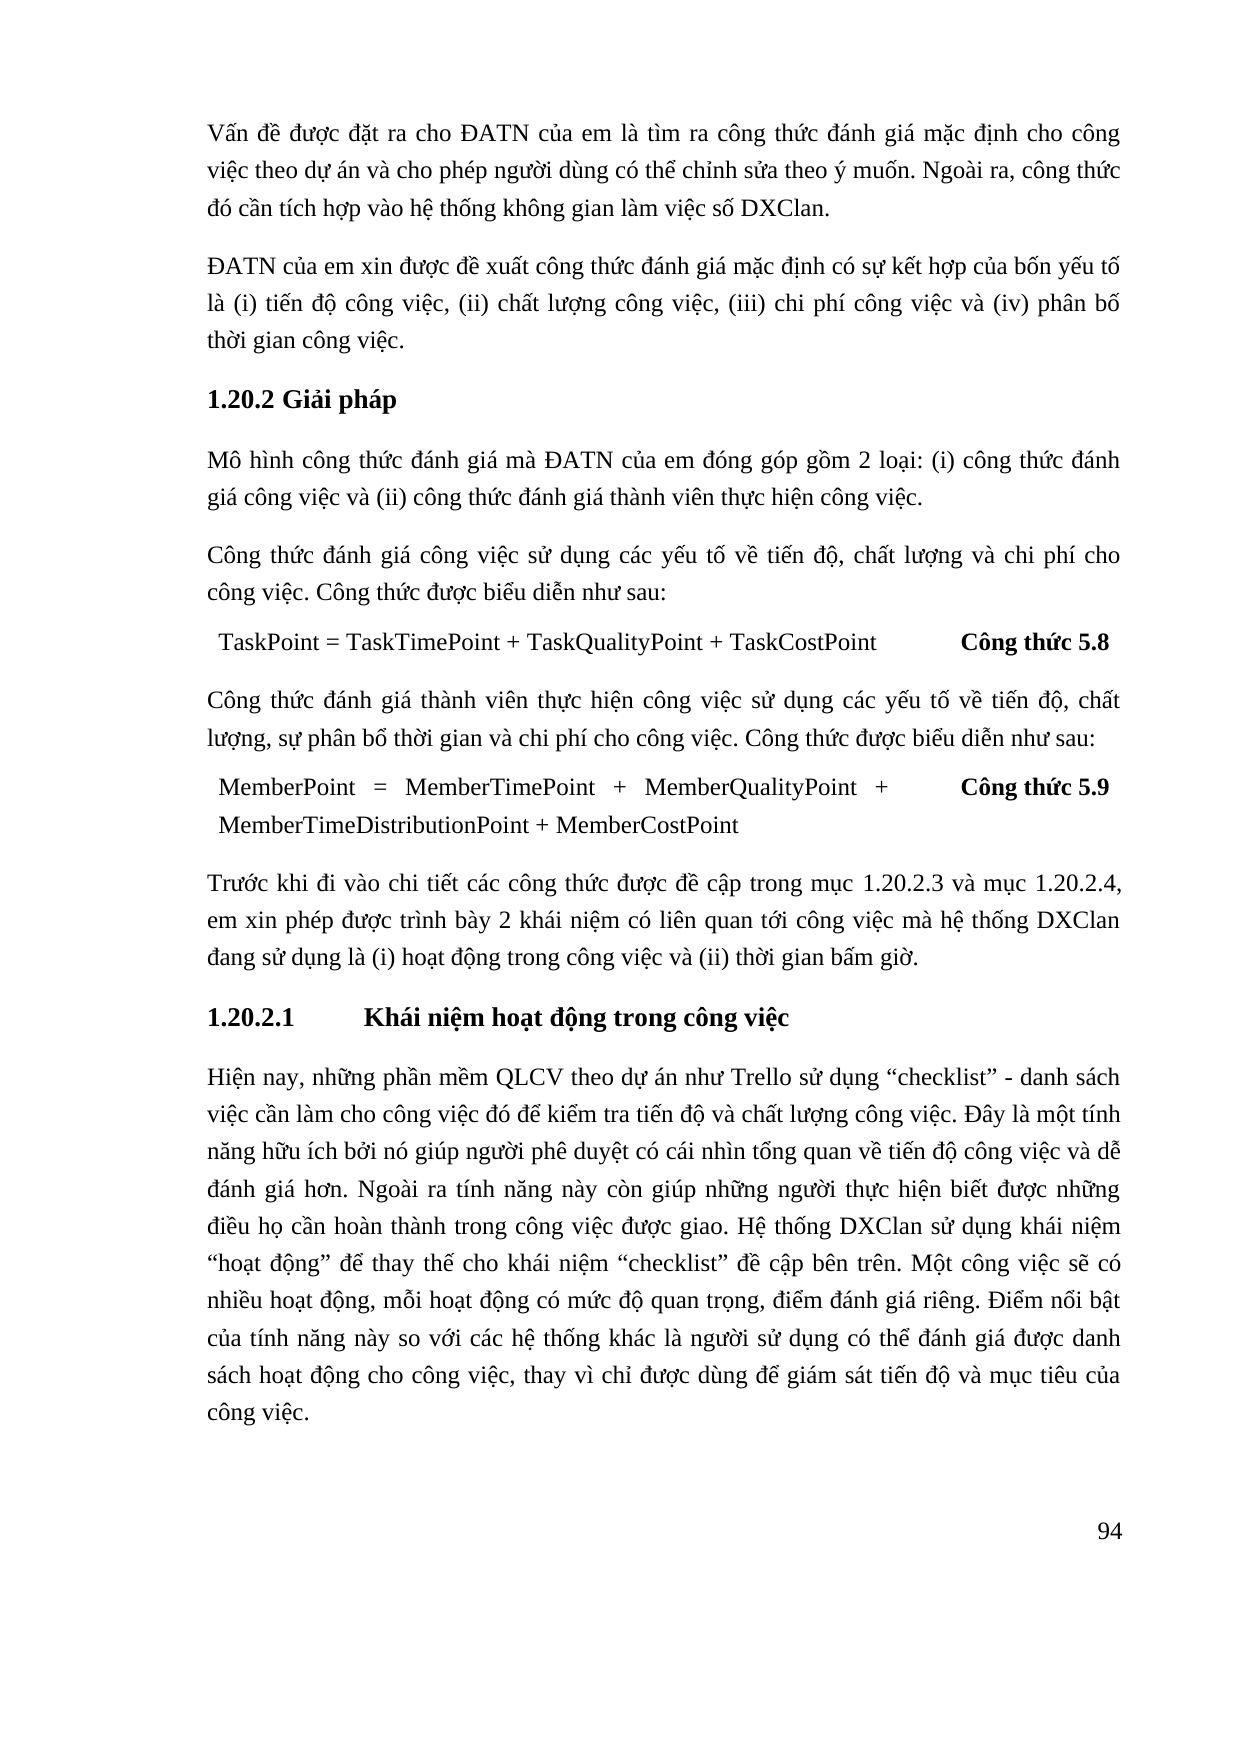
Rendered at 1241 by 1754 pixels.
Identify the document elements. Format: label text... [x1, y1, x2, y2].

table_header Công thức 5.9 [900, 773, 1121, 847]
subtitle Giải pháp [207, 383, 1122, 415]
text Trước khi đi vào chi tiết các công thức được đề cập trong mục 5.3.2.3 và mục 5.3.2.4, em xin phép được trình bày 2 khái niệm có liên quan tới công việc mà hệ thống DXClan đang sử dụng là (i) hoạt động trong công việc và (ii) thời gian bấm giờ. [207, 868, 1122, 971]
table_header TaskPoint = TaskTimePoint + TaskQualityPoint + TaskCostPoint [207, 627, 900, 664]
text Vấn đề được đặt ra cho ĐATN của em là tìm ra công thức đánh giá mặc định cho công việc theo dự án và cho phép người dùng có thể chỉnh sửa theo ý muốn. Ngoài ra, công thức đó cần tích hợp vào hệ thống không gian làm việc số DXClan. [207, 118, 1122, 221]
table_header MemberPoint = MemberTimePoint + MemberQualityPoint + MemberTimeDistributionPoint + MemberCostPoint [207, 773, 900, 847]
text Công thức đánh giá thành viên thực hiện công việc sử dụng các yếu tố về tiến độ, chất lượng, sự phân bổ thời gian và chi phí cho công việc. Công thức được biểu diễn như sau: [207, 685, 1122, 751]
text Công thức đánh giá công việc sử dụng các yếu tố về tiến độ, chất lượng và chi phí cho công việc. Công thức được biểu diễn như sau: [207, 540, 1122, 606]
subtitle Khái niệm hoạt động trong công việc [207, 1001, 1122, 1032]
text Mô hình công thức đánh giá mà ĐATN của em đóng góp gồm 2 loại: (i) công thức đánh giá công việc và (ii) công thức đánh giá thành viên thực hiện công việc. [207, 445, 1122, 511]
text ĐATN của em xin được đề xuất công thức đánh giá mặc định có sự kết hợp của bốn yếu tố là (i) tiến độ công việc, (ii) chất lượng công việc, (iii) chi phí công việc và (iv) phân bố thời gian công việc. [207, 251, 1122, 354]
text Hiện nay, những phần mềm QLCV theo dự án như Trello sử dụng “checklist” - danh sách việc cần làm cho công việc đó để kiểm tra tiến độ và chất lượng công việc. Đây là một tính năng hữu ích bởi nó giúp người phê duyệt có cái nhìn tổng quan về tiến độ công việc và dễ đánh giá hơn. Ngoài ra tính năng này còn giúp những người thực hiện biết được những điều họ cần hoàn thành trong công việc được giao. Hệ thống DXClan sử dụng khái niệm “hoạt động” để thay thế cho khái niệm “checklist” đề cập bên trên. Một công việc sẽ có nhiều hoạt động, mỗi hoạt động có mức độ quan trọng, điểm đánh giá riêng. Điểm nổi bật của tính năng này so với các hệ thống khác là người sử dụng có thể đánh giá được danh sách hoạt động cho công việc, thay vì chỉ được dùng để giám sát tiến độ và mục tiêu của công việc. [207, 1062, 1122, 1426]
table_header Công thức 5.8 [900, 627, 1121, 664]
